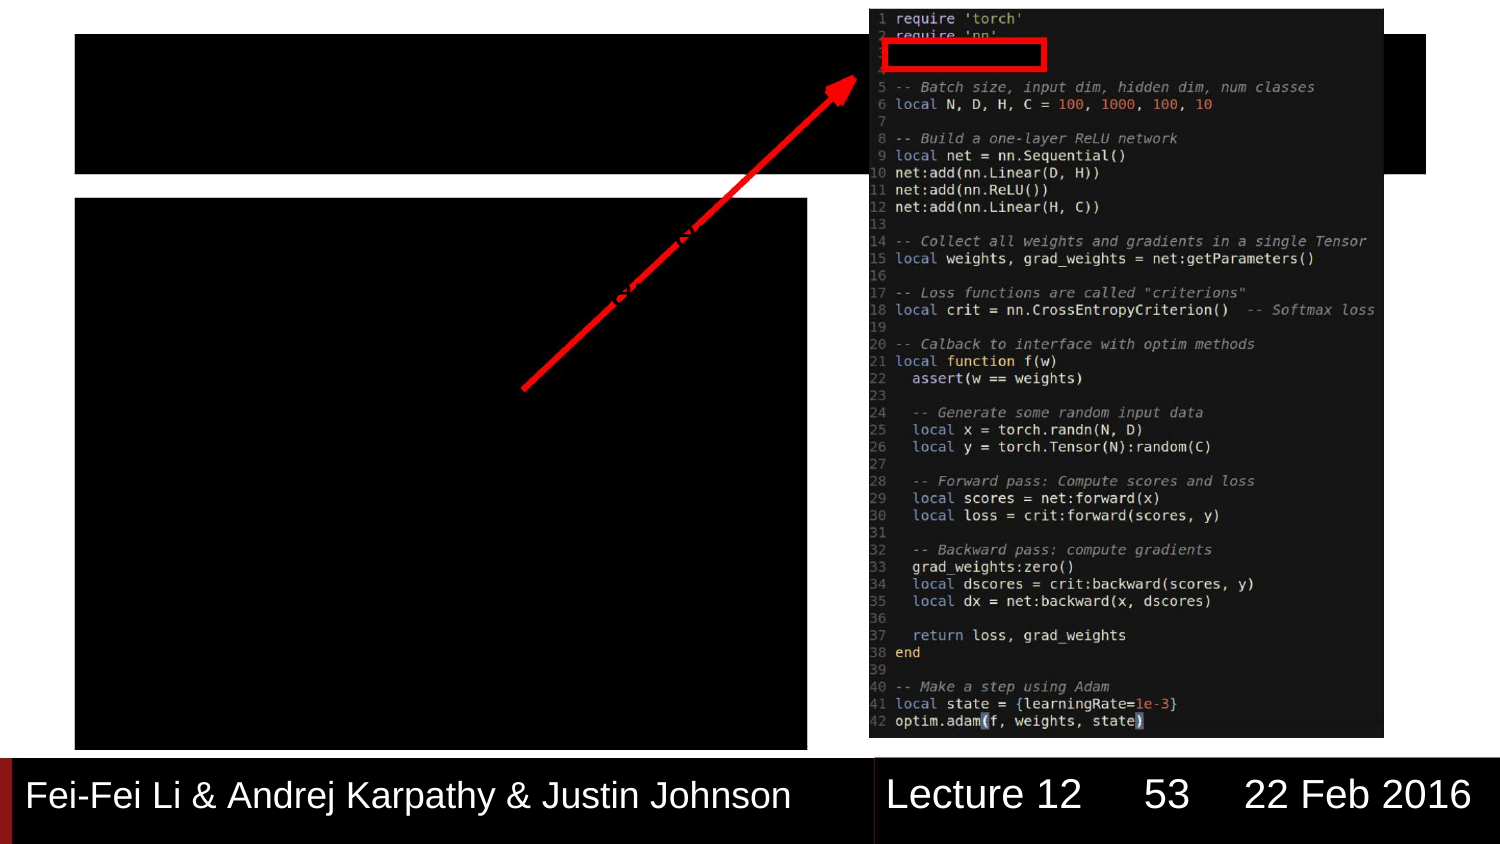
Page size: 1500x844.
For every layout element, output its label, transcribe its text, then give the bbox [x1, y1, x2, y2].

text Torch: optim [89, 56, 1479, 142]
picture [0, 755, 1500, 844]
text Import optim package [89, 359, 1479, 407]
text Fei-Fei Li & Andrej Karpathy & Justin Johnson Lecture 12 53 22 Feb 2016 [25, 770, 1083, 818]
picture [72, 6, 1428, 752]
text optim package implements different update rules: momentum, Adam, etc [89, 209, 760, 314]
text Fei-Fei Li & Andrej Karpathy & Justin Johnson Lecture 12 53 22 Feb 2016 [1190, 770, 1479, 818]
